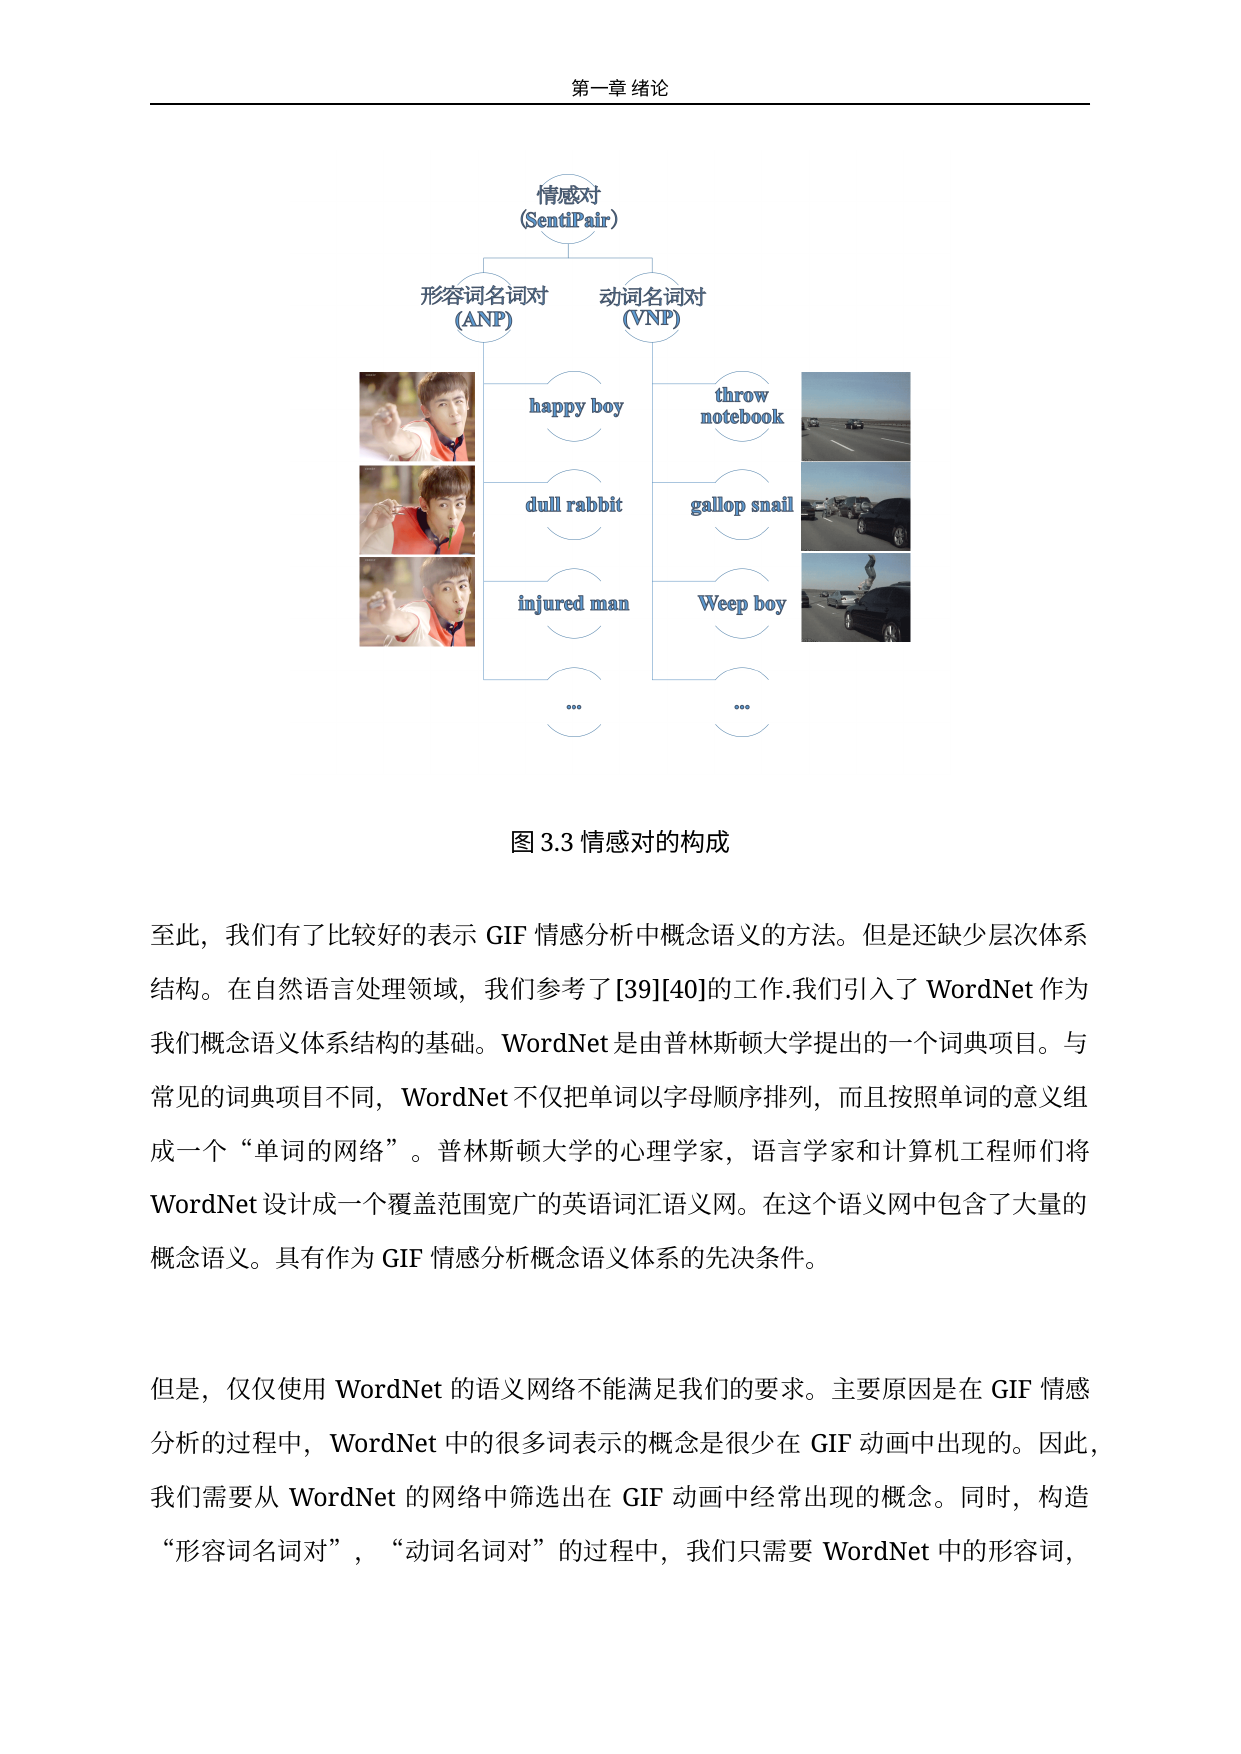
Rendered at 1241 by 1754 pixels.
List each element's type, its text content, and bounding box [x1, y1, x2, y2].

picture [289, 150, 951, 775]
text 至此，我们有了比较好的表示 GIF 情感分析中概念语义的方法。但是还缺少层次体系结构。在自然语言处理领域，我们参考了[39][40]的工作.我们引入了WordNet作为我们概念语义体系结构的基础。WordNet是由普林斯顿大学提出的一个词典项目。与常见的词典项目不同，WordNet不仅把单词以字母顺序排列，而且按照单词的意义组成一个“单词的网络”。普林斯顿大学的心理学家，语言学家和计算机工程师们将 WordNet设计成一个覆盖范围宽广的英语词汇语义网。在这个语义网中包含了大量的概念语义。具有作为 GIF 情感分析概念语义体系的先决条件。 [150, 916, 1090, 1275]
text 图3.3 情感对的构成 [150, 822, 1090, 858]
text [150, 1369, 1090, 1567]
